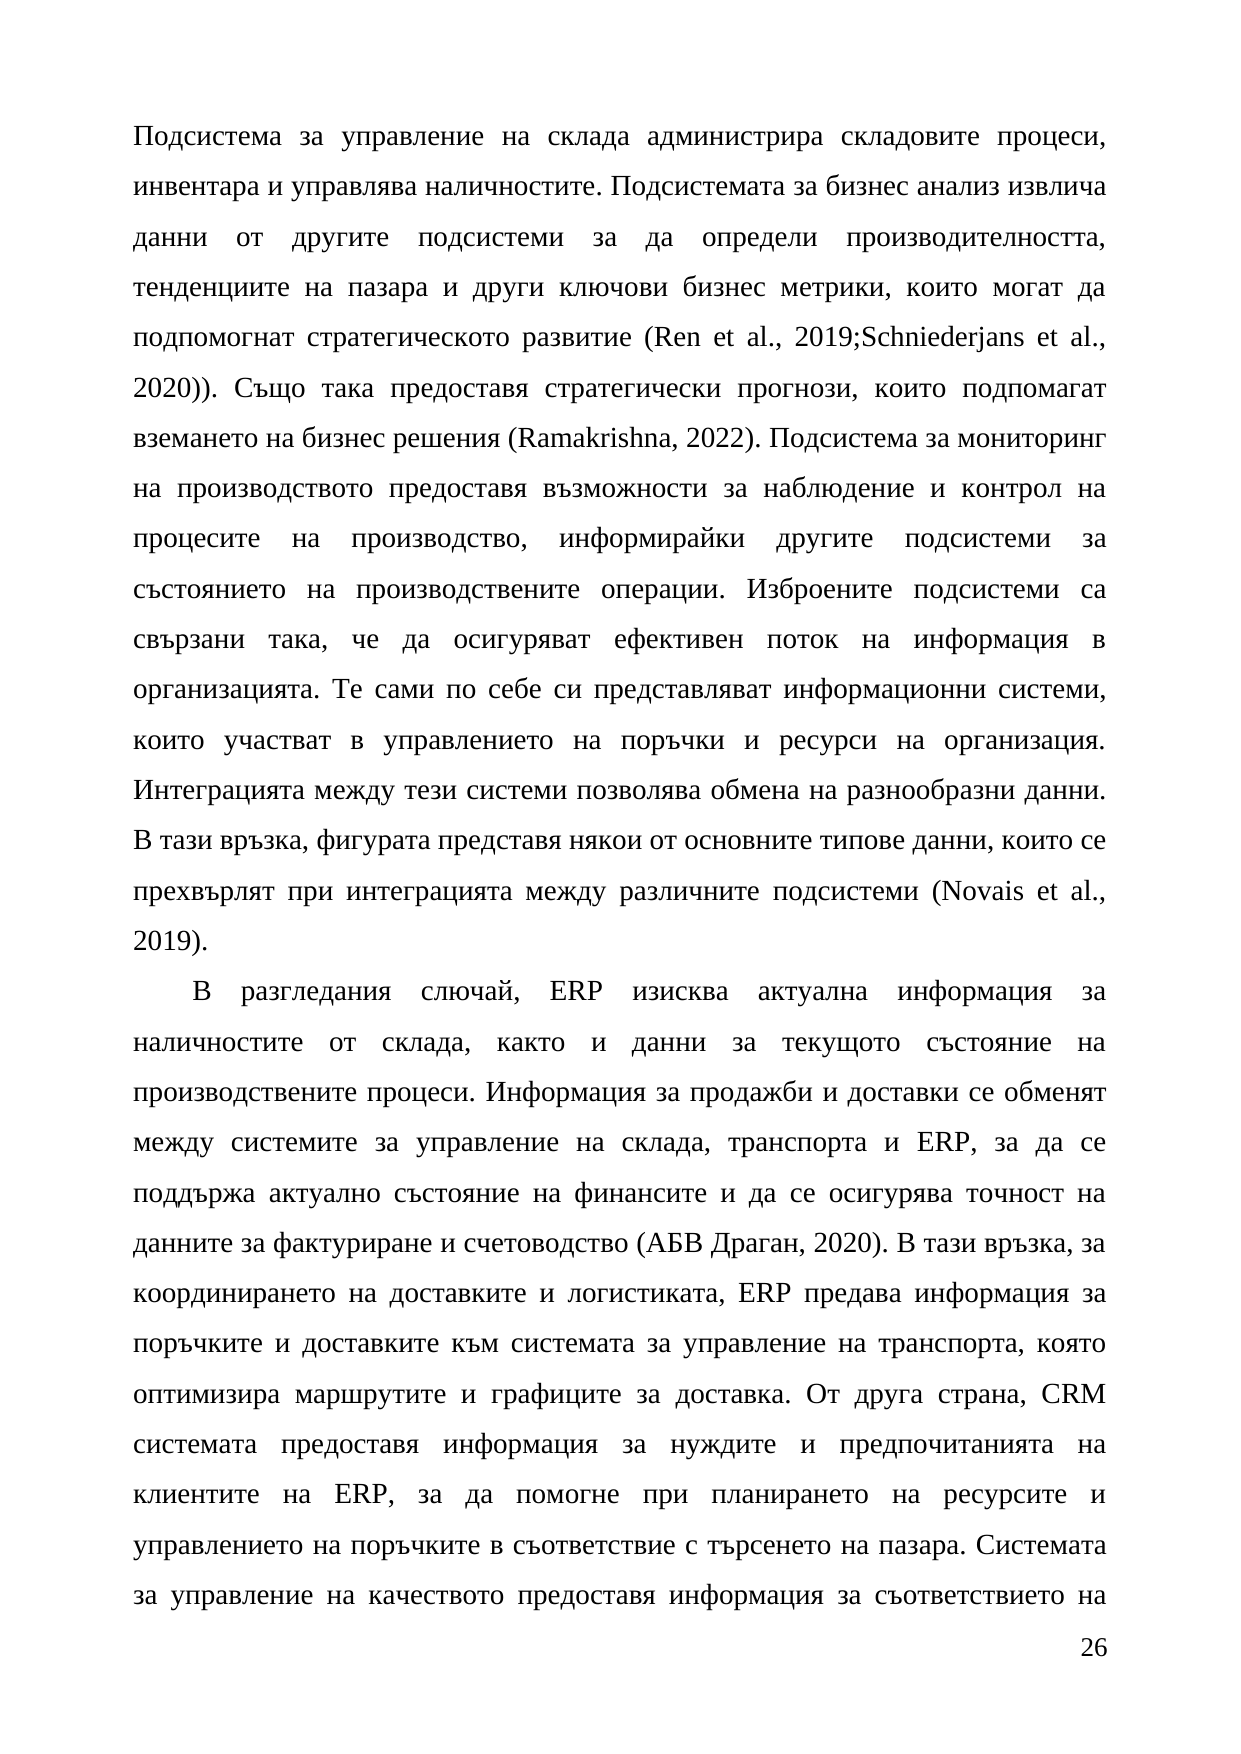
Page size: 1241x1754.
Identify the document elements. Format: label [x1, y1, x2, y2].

text [133, 118, 1107, 957]
text [133, 973, 1107, 1611]
